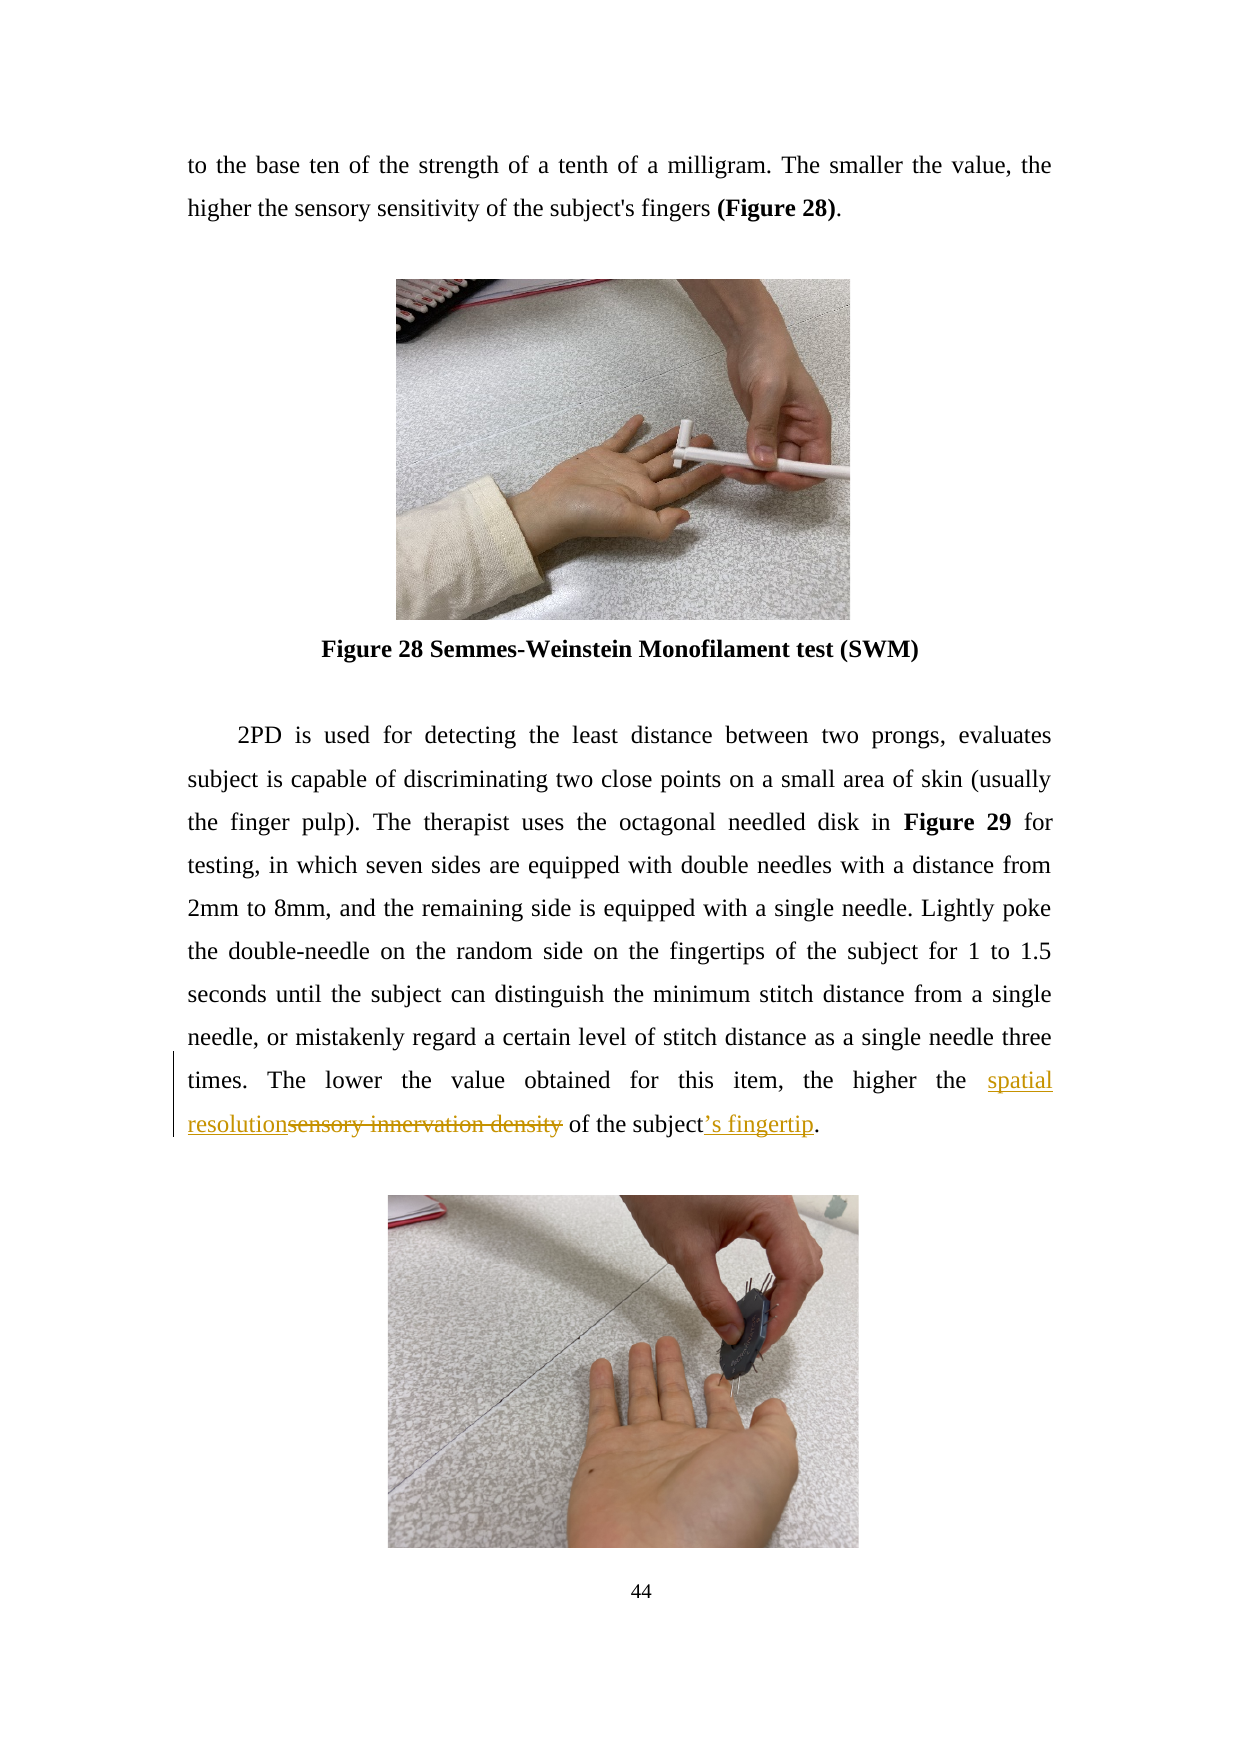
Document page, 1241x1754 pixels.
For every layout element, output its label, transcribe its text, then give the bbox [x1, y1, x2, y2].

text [187, 150, 1053, 222]
text 2PD is used for detecting the least distance between two prongs, evaluates subject is capable of discriminating two close points on a small area of skin (usually the finger pulp). The therapist uses the octagonal needled disk in Figure 29 for testing, in which seven sides are equipped with double needles with a distance from 2mm to 8mm, and the remaining side is equipped with a single needle. Lightly poke the double-needle on the random side on the fingertips of the subject for 1 to 1.5 seconds until the subject can distinguish the minimum stitch distance from a single needle, or mistakenly regard a certain level of stitch distance as a single needle three times. The lower the value obtained for this item, the higher the of the subject. [187, 721, 1053, 1137]
picture [387, 1195, 859, 1548]
text Figure 28 Semmes-Weinstein Monofilament test (SWM) [187, 634, 1053, 663]
picture [396, 279, 851, 620]
